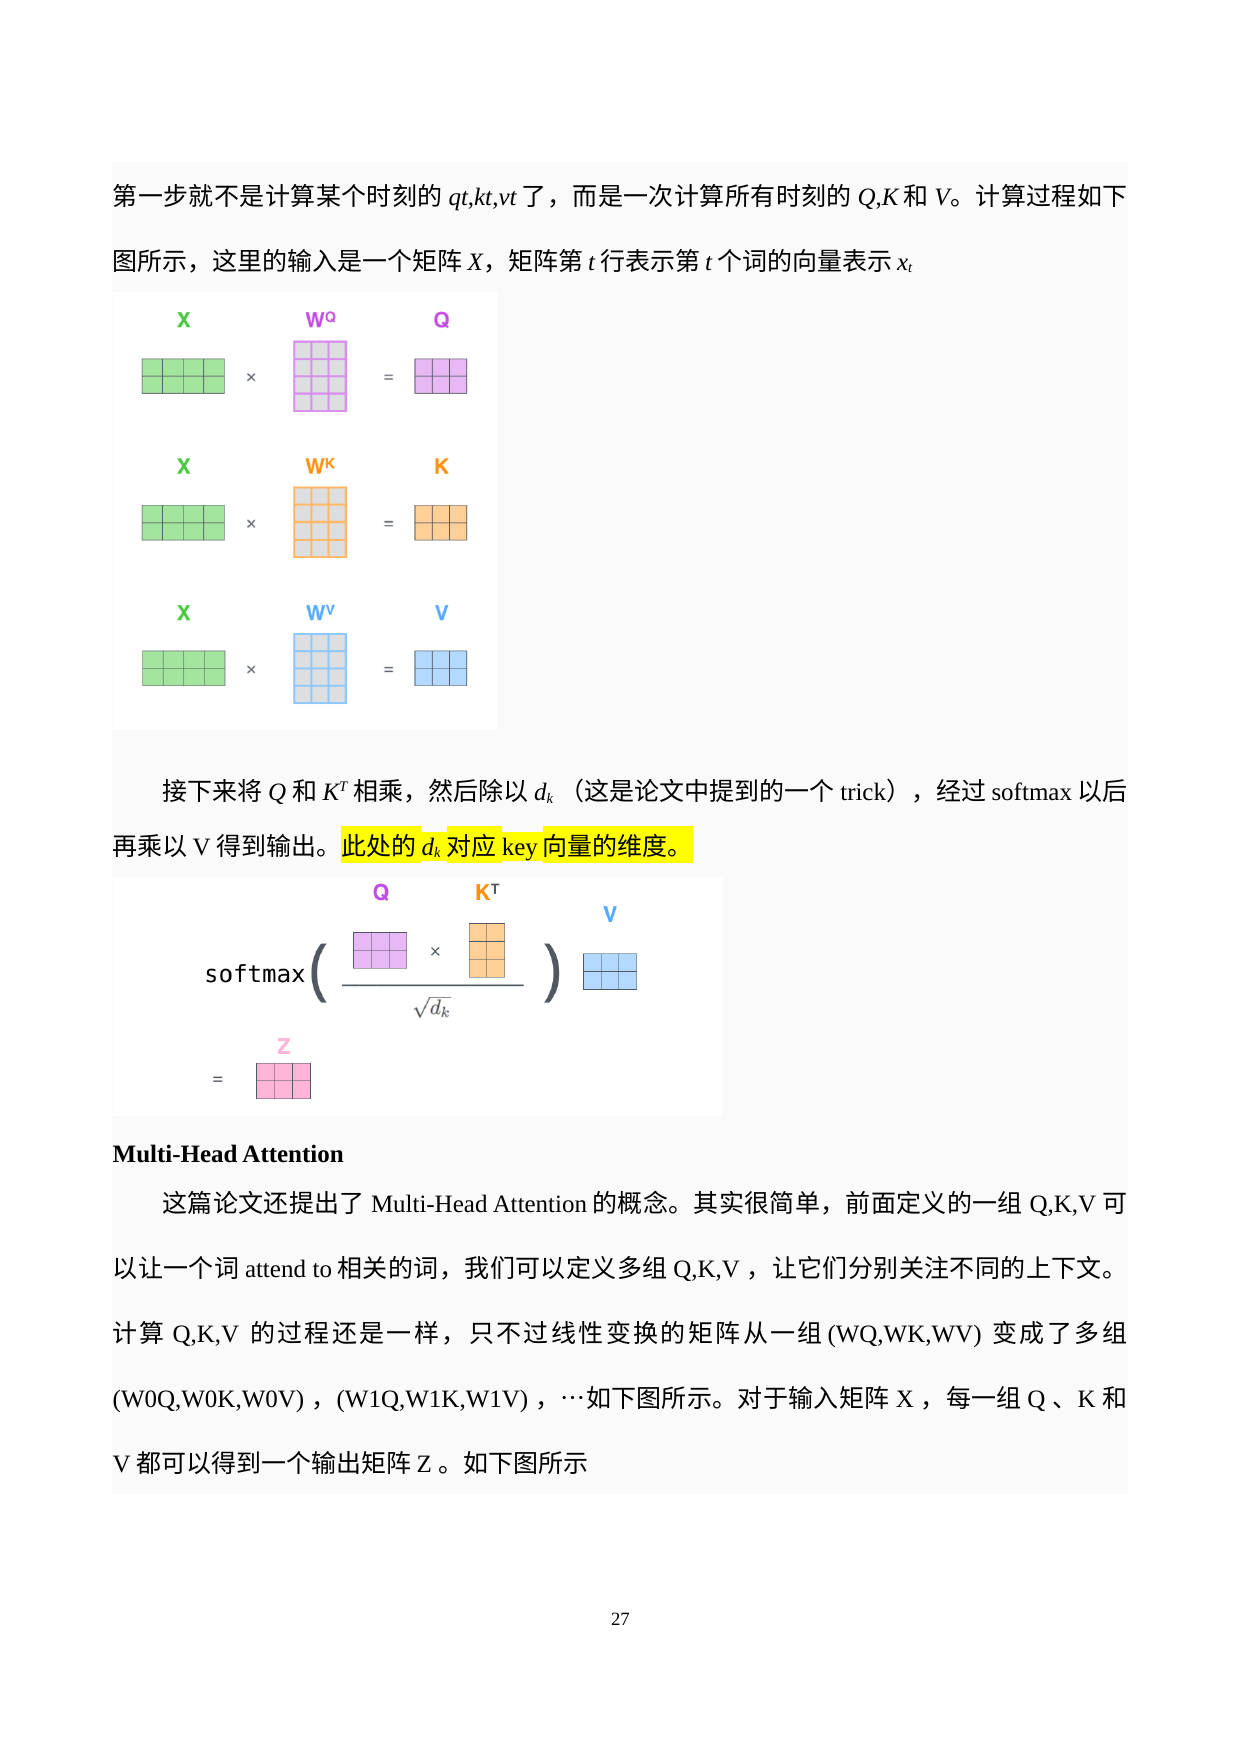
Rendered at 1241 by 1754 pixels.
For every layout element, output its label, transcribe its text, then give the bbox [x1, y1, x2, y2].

picture [112, 292, 498, 729]
text 第一步就不是计算某个时刻的qt,kt,vt了，而是一次计算所有时刻的Q,K和V。计算过程如下图所示，这里的输入是一个矩阵X，矩阵第t行表示第t个词的向量表示xt [112, 162, 1128, 292]
text Multi-Head Attention [112, 1137, 1128, 1169]
text 这篇论文还提出了Multi-Head Attention的概念。其实很简单，前面定义的一组Q,K,V 可以让一个词attend to相关的词，我们可以定义多组Q,K,V ，让它们分别关注不同的上下文。计算Q,K,V 的过程还是一样，只不过线性变换的矩阵从一组(WQ,WK,WV) 变成了多组(W0Q,W0K,W0V) ，(W1Q,W1K,W1V) ，…如下图所示。对于输入矩阵X ，每一组Q 、K 和V 都可以得到一个输出矩阵Z 。如下图所示 [112, 1169, 1128, 1494]
picture [112, 877, 723, 1116]
text 接下来将Q 和KT 相乘，然后除以dk （这是论文中提到的一个trick），经过softmax以后再乘以V 得到输出。此处的dk 对应key向量的维度。 [112, 747, 1128, 877]
